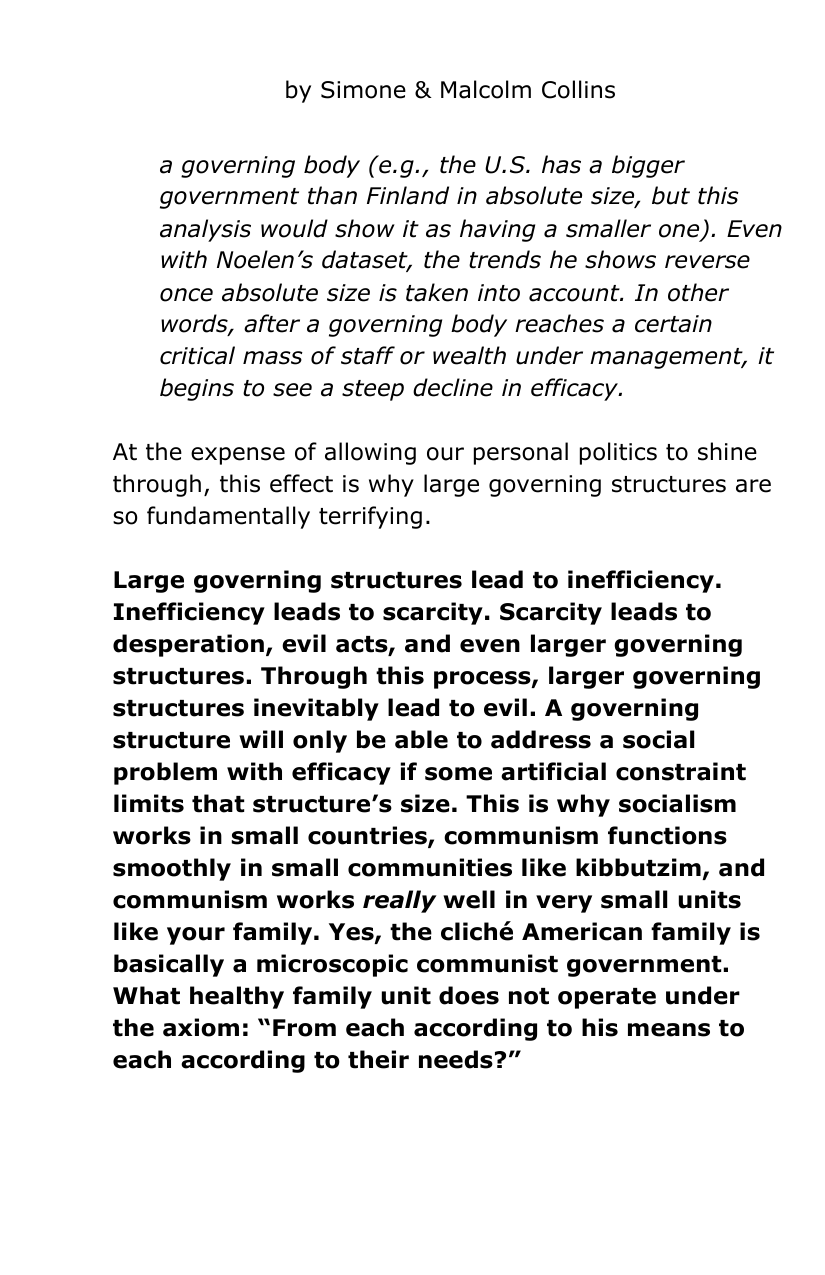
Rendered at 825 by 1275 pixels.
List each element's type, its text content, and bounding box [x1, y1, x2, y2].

text At the expense of allowing our personal politics to shine through, this effect is why large governing structures are so fundamentally terrifying. [112, 438, 787, 529]
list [122, 150, 787, 402]
text Large governing structures lead to inefficiency. Inefficiency leads to scarcity. Scarcity leads to desperation, evil acts, and even larger governing structures. Through this process, larger governing structures inevitably lead to evil. A governing structure will only be able to address a social problem with efficacy if some artificial constraint limits that structure’s size. This is why socialism works in small countries, communism functions smoothly in small communities like kibbutzim, and communism works really well in very small units like your family. Yes, the cliché American family is basically a microscopic communist government. What healthy family unit does not operate under the axiom: “From each according to his means to each according to their needs?” [112, 566, 787, 1073]
